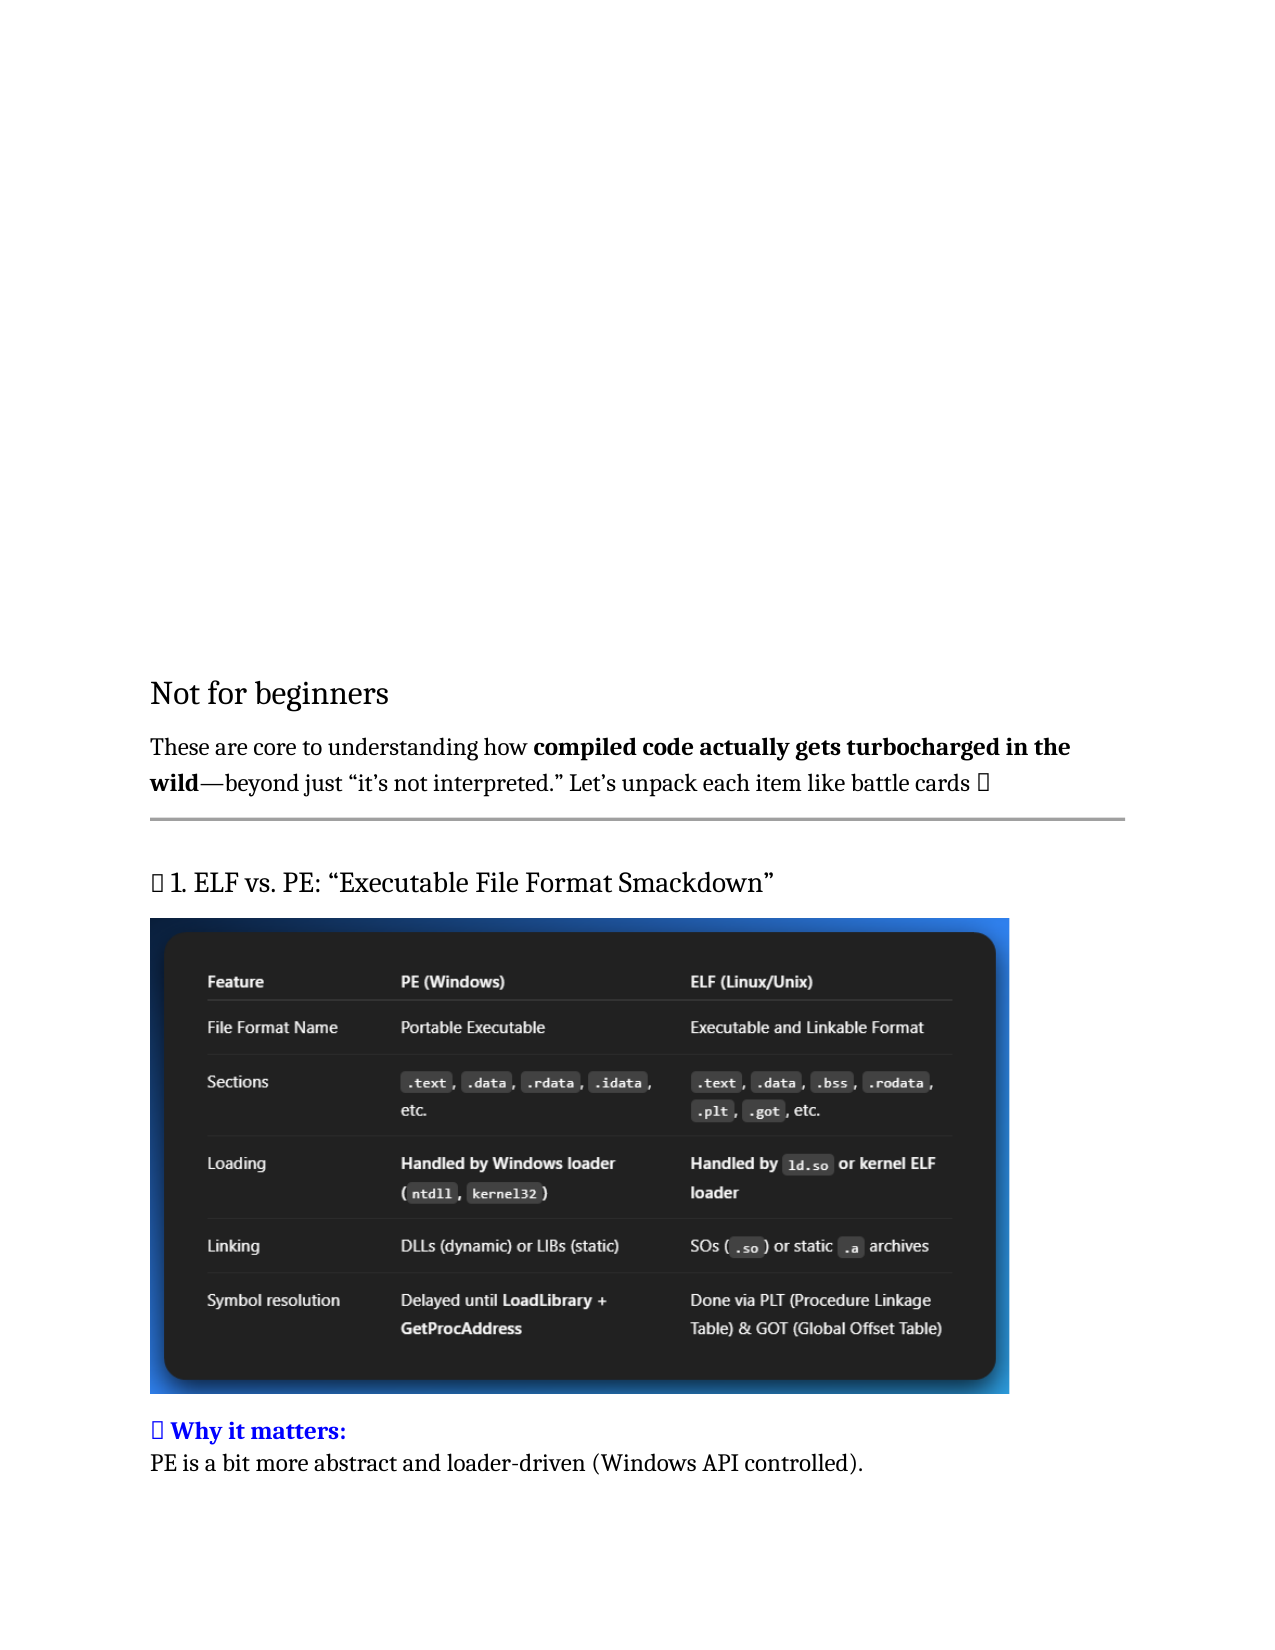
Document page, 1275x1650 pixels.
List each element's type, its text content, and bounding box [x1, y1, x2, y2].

text 🧬 1. ELF vs. PE: “Executable File Format Smackdown” [150, 865, 1125, 899]
text Not for beginners [150, 675, 1125, 713]
text 🧠 Why it matters: PE is a bit more abstract and loader-driven (Windows API controlled). [150, 1412, 1125, 1478]
text These are core to understanding how compiled code actually gets turbocharged in the wild—beyond just “it’s not interpreted.” Let’s unpack each item like battle cards 🔥 [150, 733, 1125, 798]
picture [150, 918, 1010, 1394]
